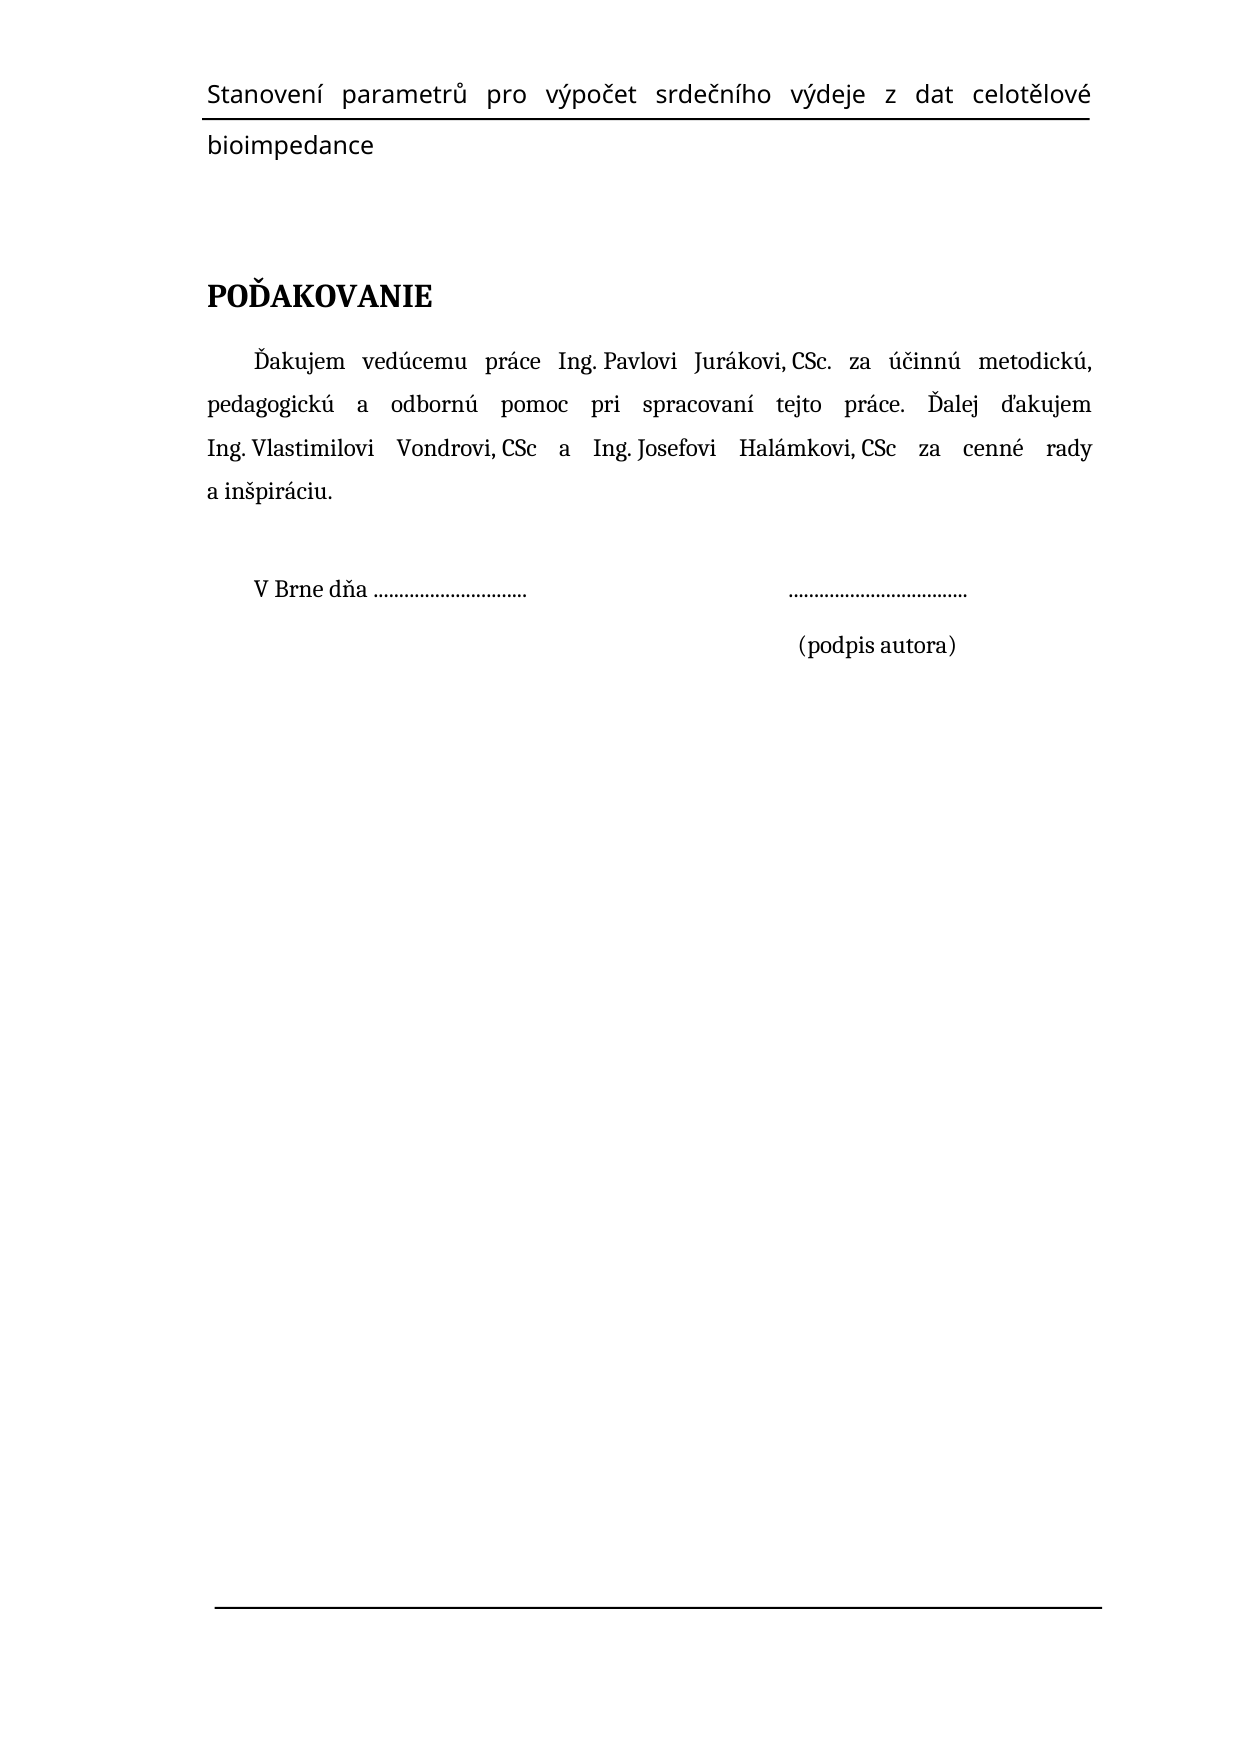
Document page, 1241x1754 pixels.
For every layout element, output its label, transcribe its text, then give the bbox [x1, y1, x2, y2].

text V Brne dňa .............................. ................................... [207, 575, 1092, 604]
text (podpis autora) [207, 631, 1092, 660]
text PoĎAkovAnIE [207, 277, 1092, 316]
text Ďakujem vedúcemu práce Ing. Pavlovi Jurákovi, CSc. za účinnú metodickú, pedagogickú a odbornú pomoc pri spracovaní tejto práce. Ďalej ďakujem Ing. Vlastimilovi Vondrovi, CSc a Ing. Josefovi Halámkovi, CSc za cenné rady a inšpiráciu. [207, 347, 1092, 505]
